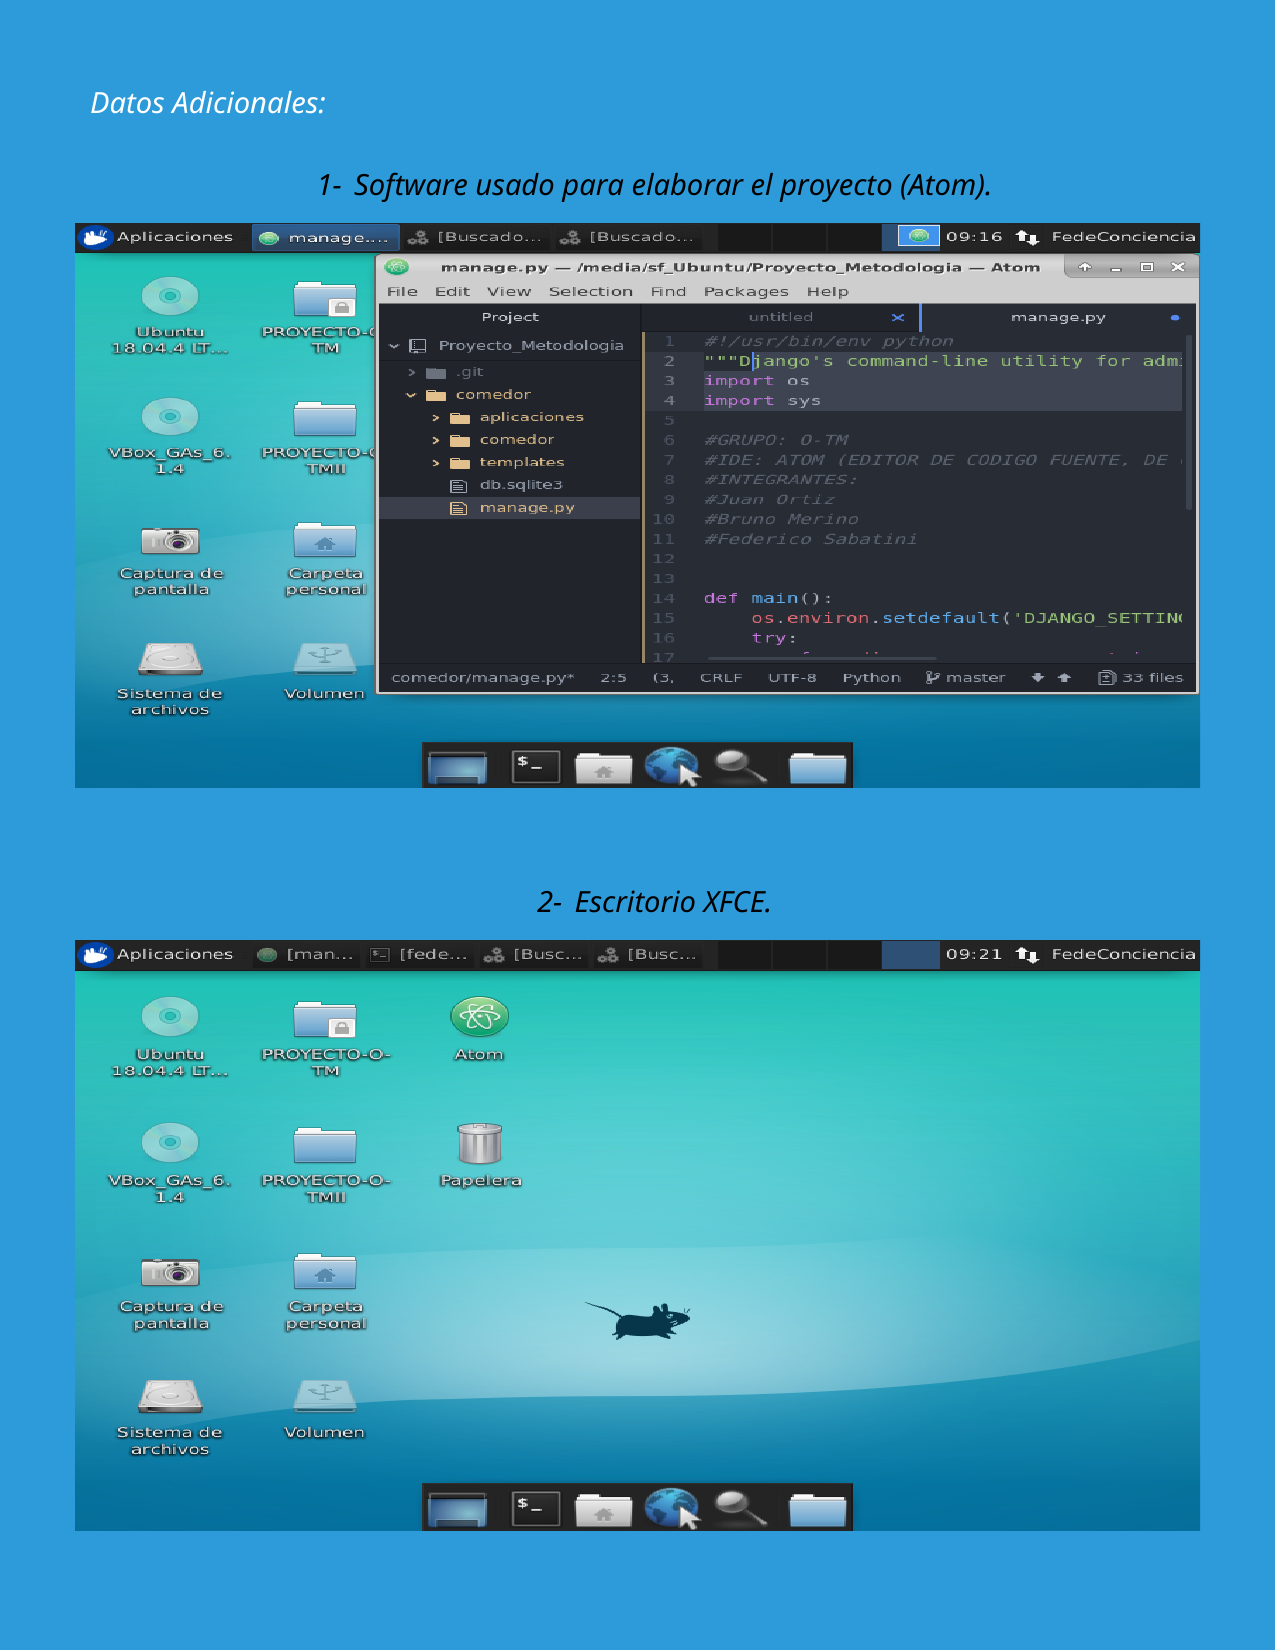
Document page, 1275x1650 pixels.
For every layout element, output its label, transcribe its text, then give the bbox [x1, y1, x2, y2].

picture [75, 223, 1200, 725]
list Software usado para elaborar el proyecto (Atom). [112, 164, 1200, 204]
picture [423, 1484, 852, 1531]
list Escritorio XFCE. [112, 881, 1200, 921]
picture [75, 940, 1200, 1465]
picture [423, 743, 852, 788]
